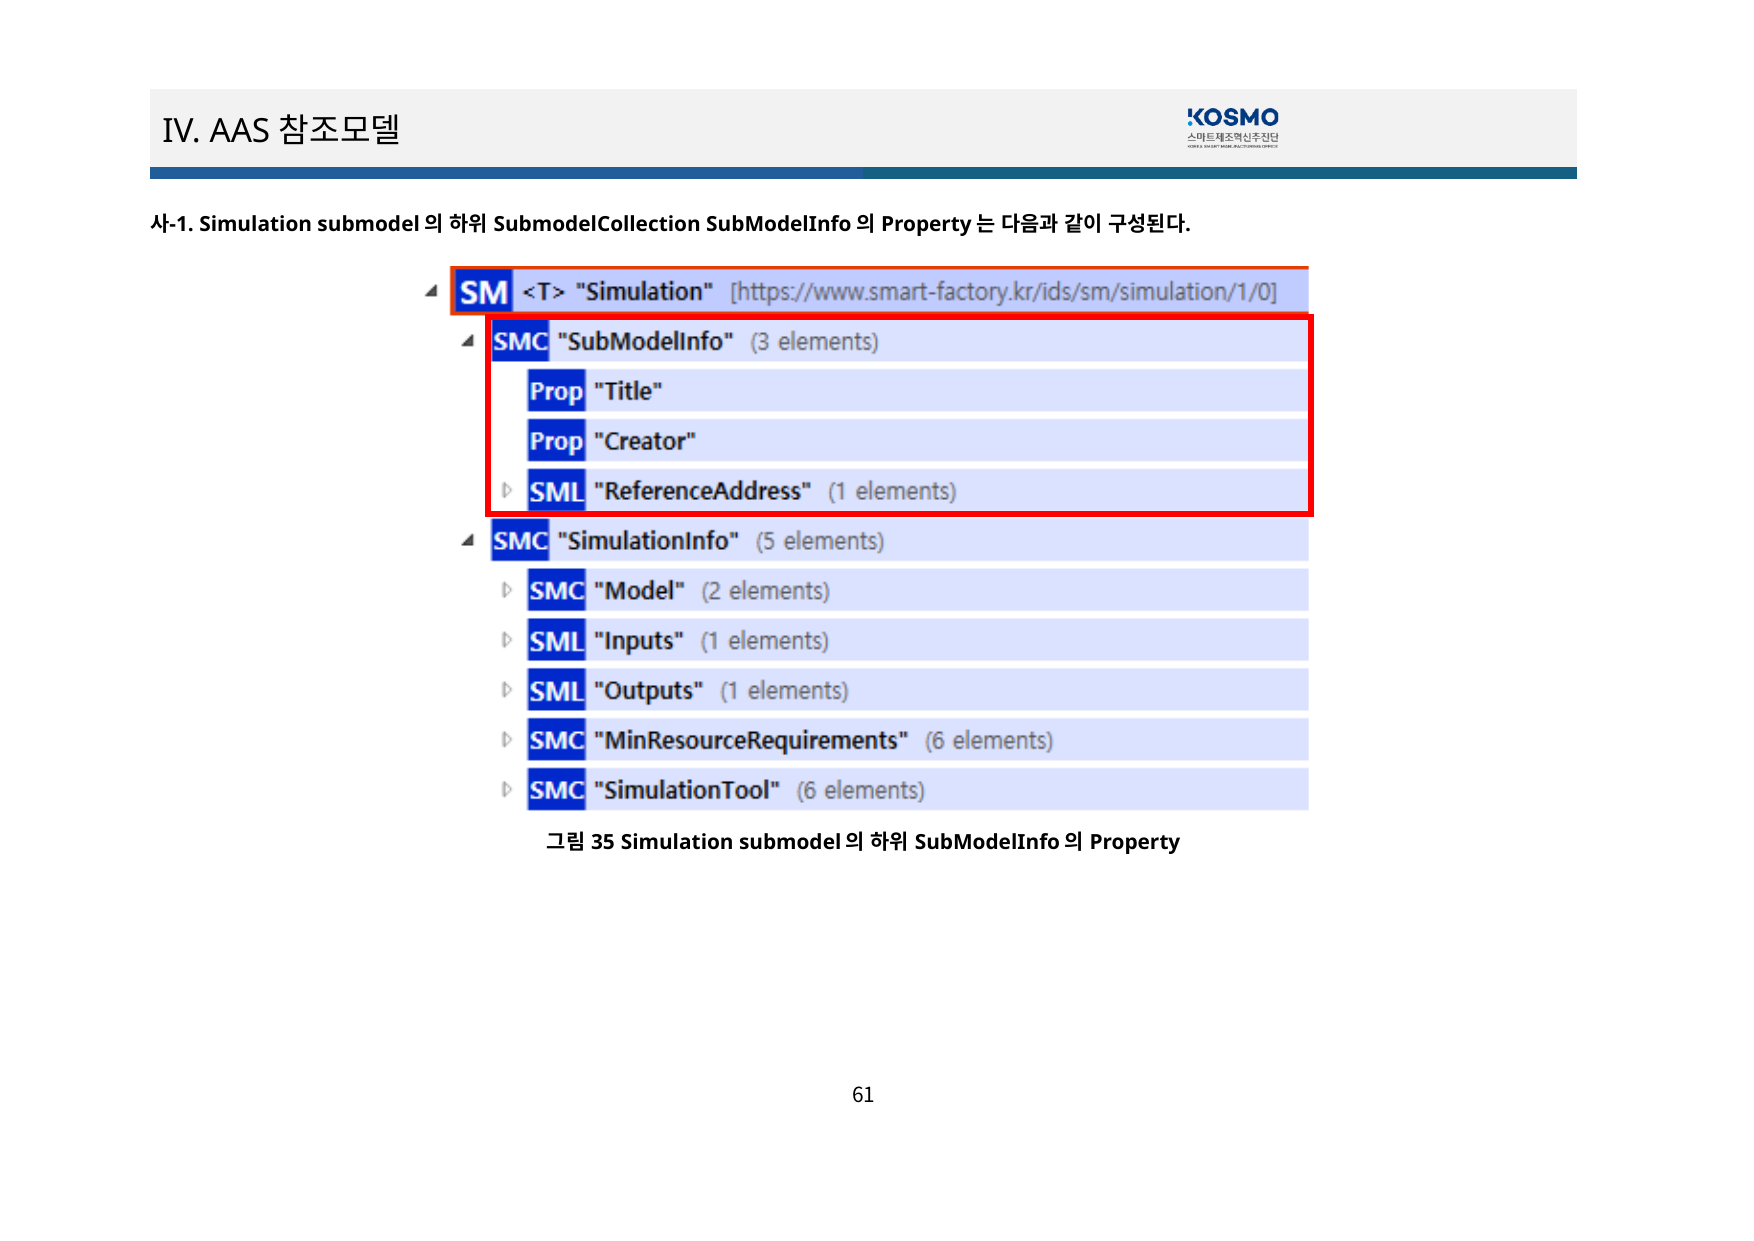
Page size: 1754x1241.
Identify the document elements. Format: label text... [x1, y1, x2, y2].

picture [491, 320, 1308, 511]
picture [418, 266, 1309, 826]
text 사-1. Simulation submodel의 하위 SubmodelCollection SubModelInfo의 Property는 다음과 같이 구성된다. [150, 207, 1577, 238]
picture [1187, 108, 1279, 148]
